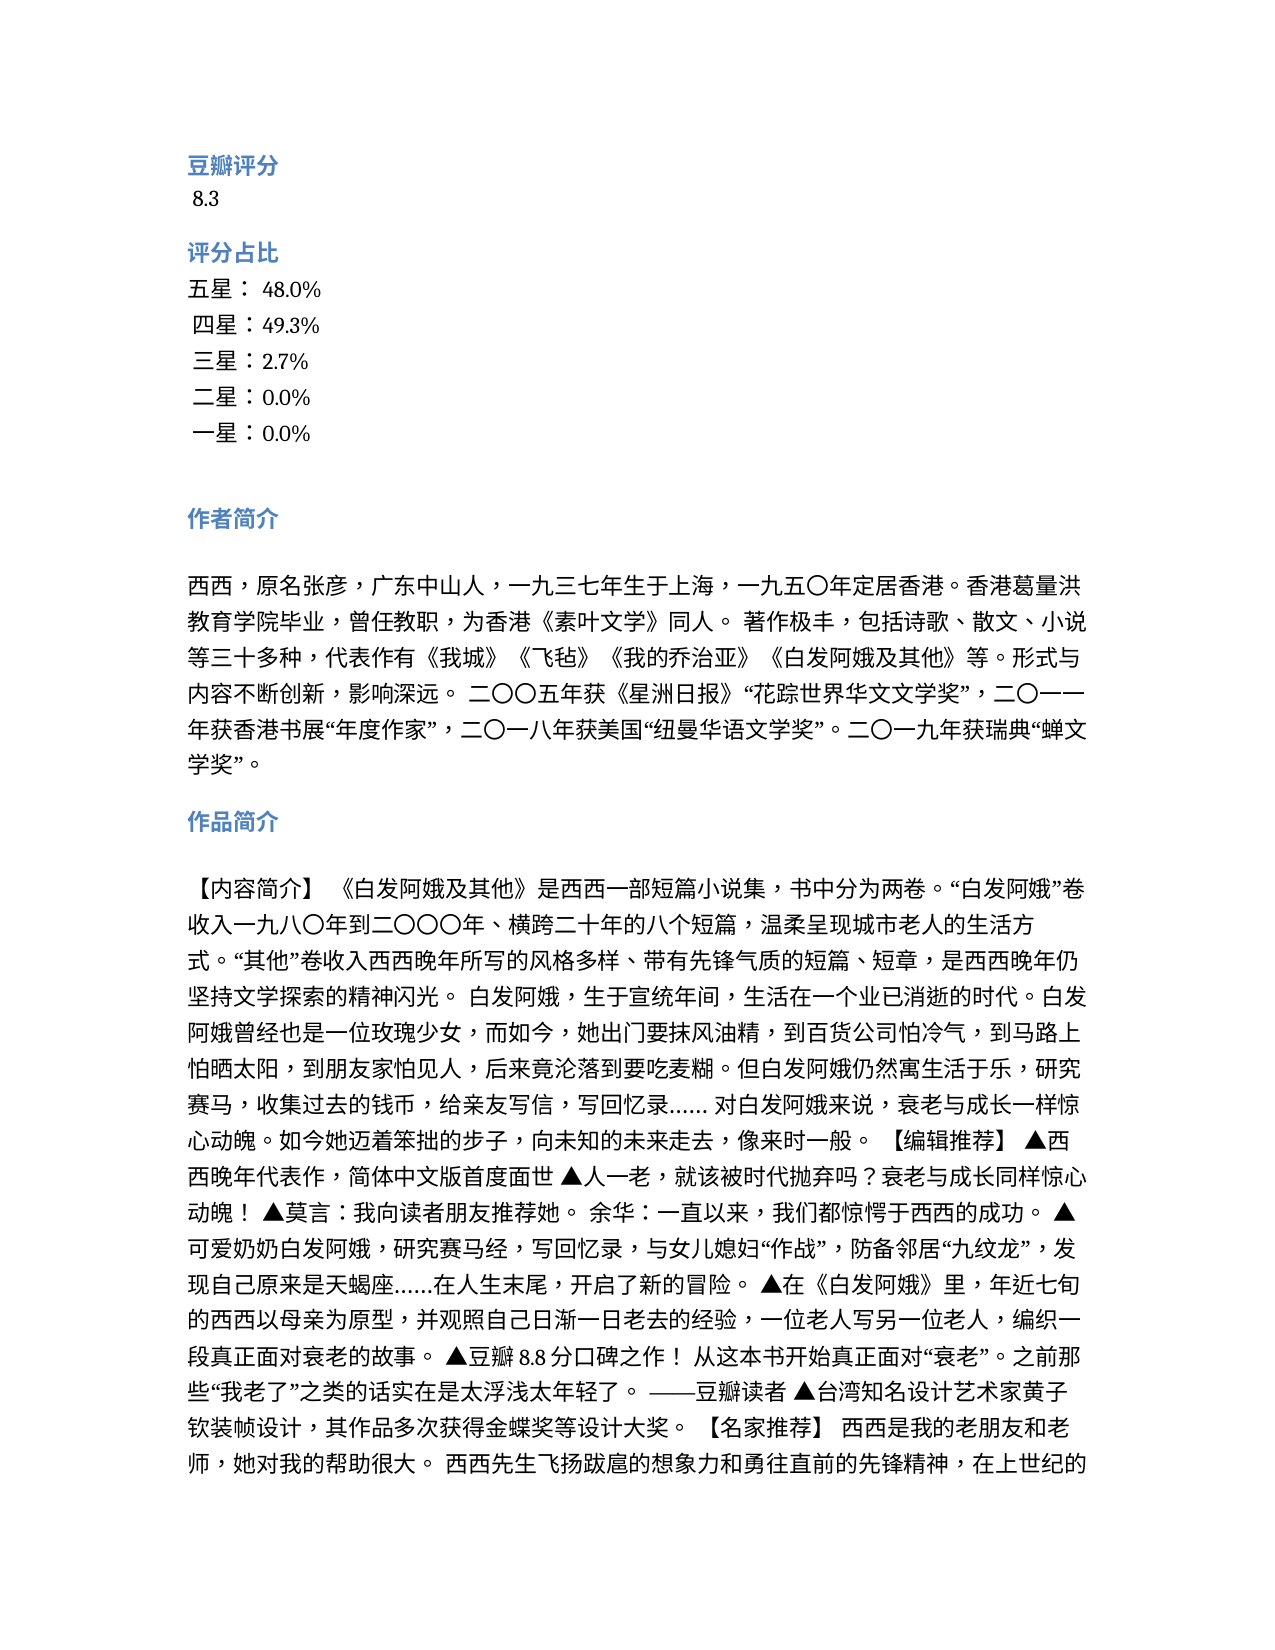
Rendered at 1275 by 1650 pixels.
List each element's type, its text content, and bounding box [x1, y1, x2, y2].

text 西西，原名张彦，广东中山人，一九三七年生于上海，一九五〇年定居香港。香港葛量洪教育学院毕业，曾任教职，为香港《素叶文学》同人。 著作极丰，包括诗歌、散文、小说等三十多种，代表作有《我城》《飞毡》《我的乔治亚》《白发阿娥及其他》等。形式与内容不断创新，影响深远。 二〇〇五年获《星洲日报》“花踪世界华文文学奖”，二〇一一年获香港书展“年度作家”，二〇一八年获美国“纽曼华语文学奖”。二〇一九年获瑞典“蝉文学奖”。 [187, 539, 1087, 781]
subtitle 评分占比 [187, 237, 1087, 268]
text 8.3 [187, 186, 1087, 212]
subtitle 作者简介 [187, 503, 1087, 534]
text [187, 842, 1087, 1479]
subtitle 作品简介 [187, 806, 1087, 837]
subtitle 豆瓣评分 [187, 150, 1087, 181]
text 五星： 48.0% 四星： 49.3% 三星： 2.7% 二星： 0.0% 一星： 0.0% [187, 273, 1087, 478]
